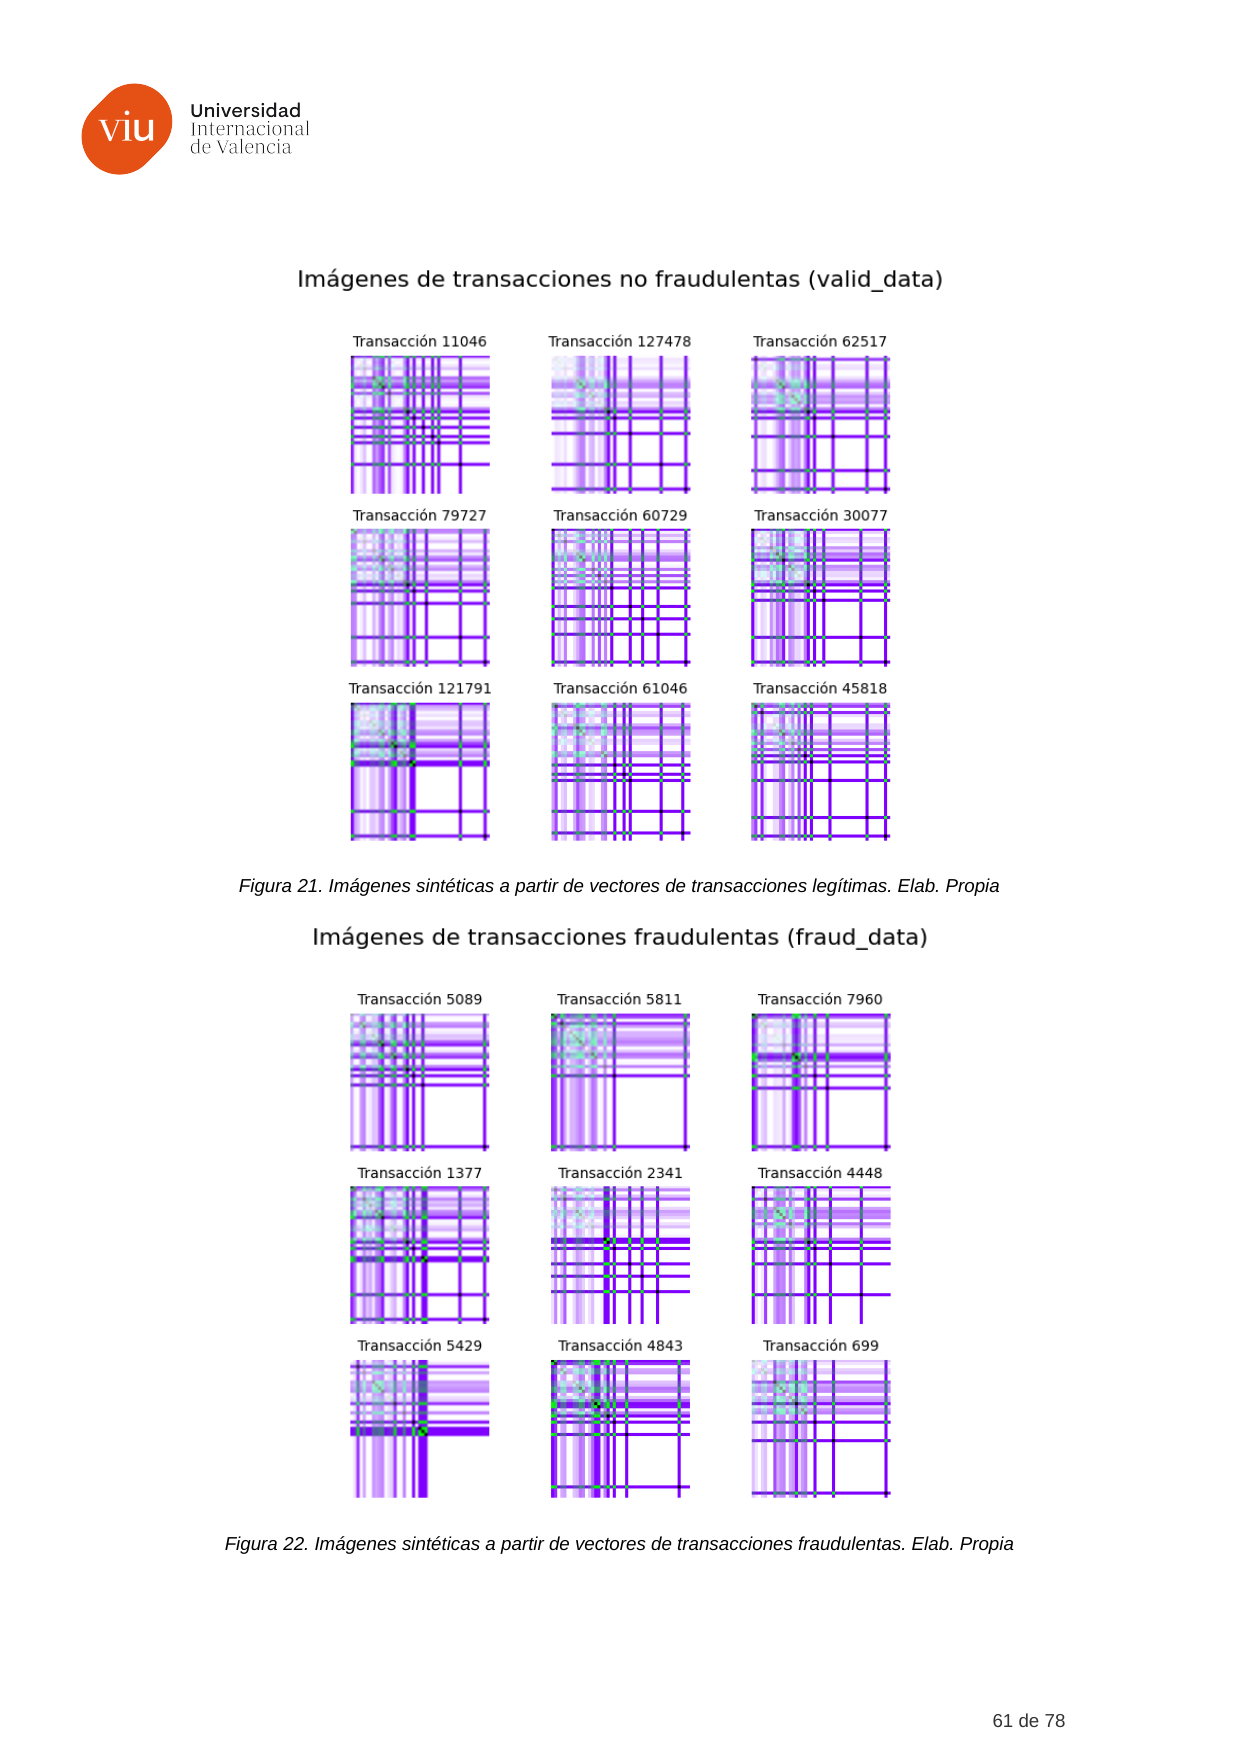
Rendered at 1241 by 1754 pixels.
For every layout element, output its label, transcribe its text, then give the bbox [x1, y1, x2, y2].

picture [287, 259, 953, 851]
picture [60, 62, 330, 197]
picture [302, 917, 938, 1508]
text Figura 22. Imágenes sintéticas a partir de vectores de transacciones fraudulentas. Elab. Propia [177, 1532, 1063, 1554]
text Figura 21. Imágenes sintéticas a partir de vectores de transacciones legítimas. Elab. Propia [177, 875, 1063, 896]
